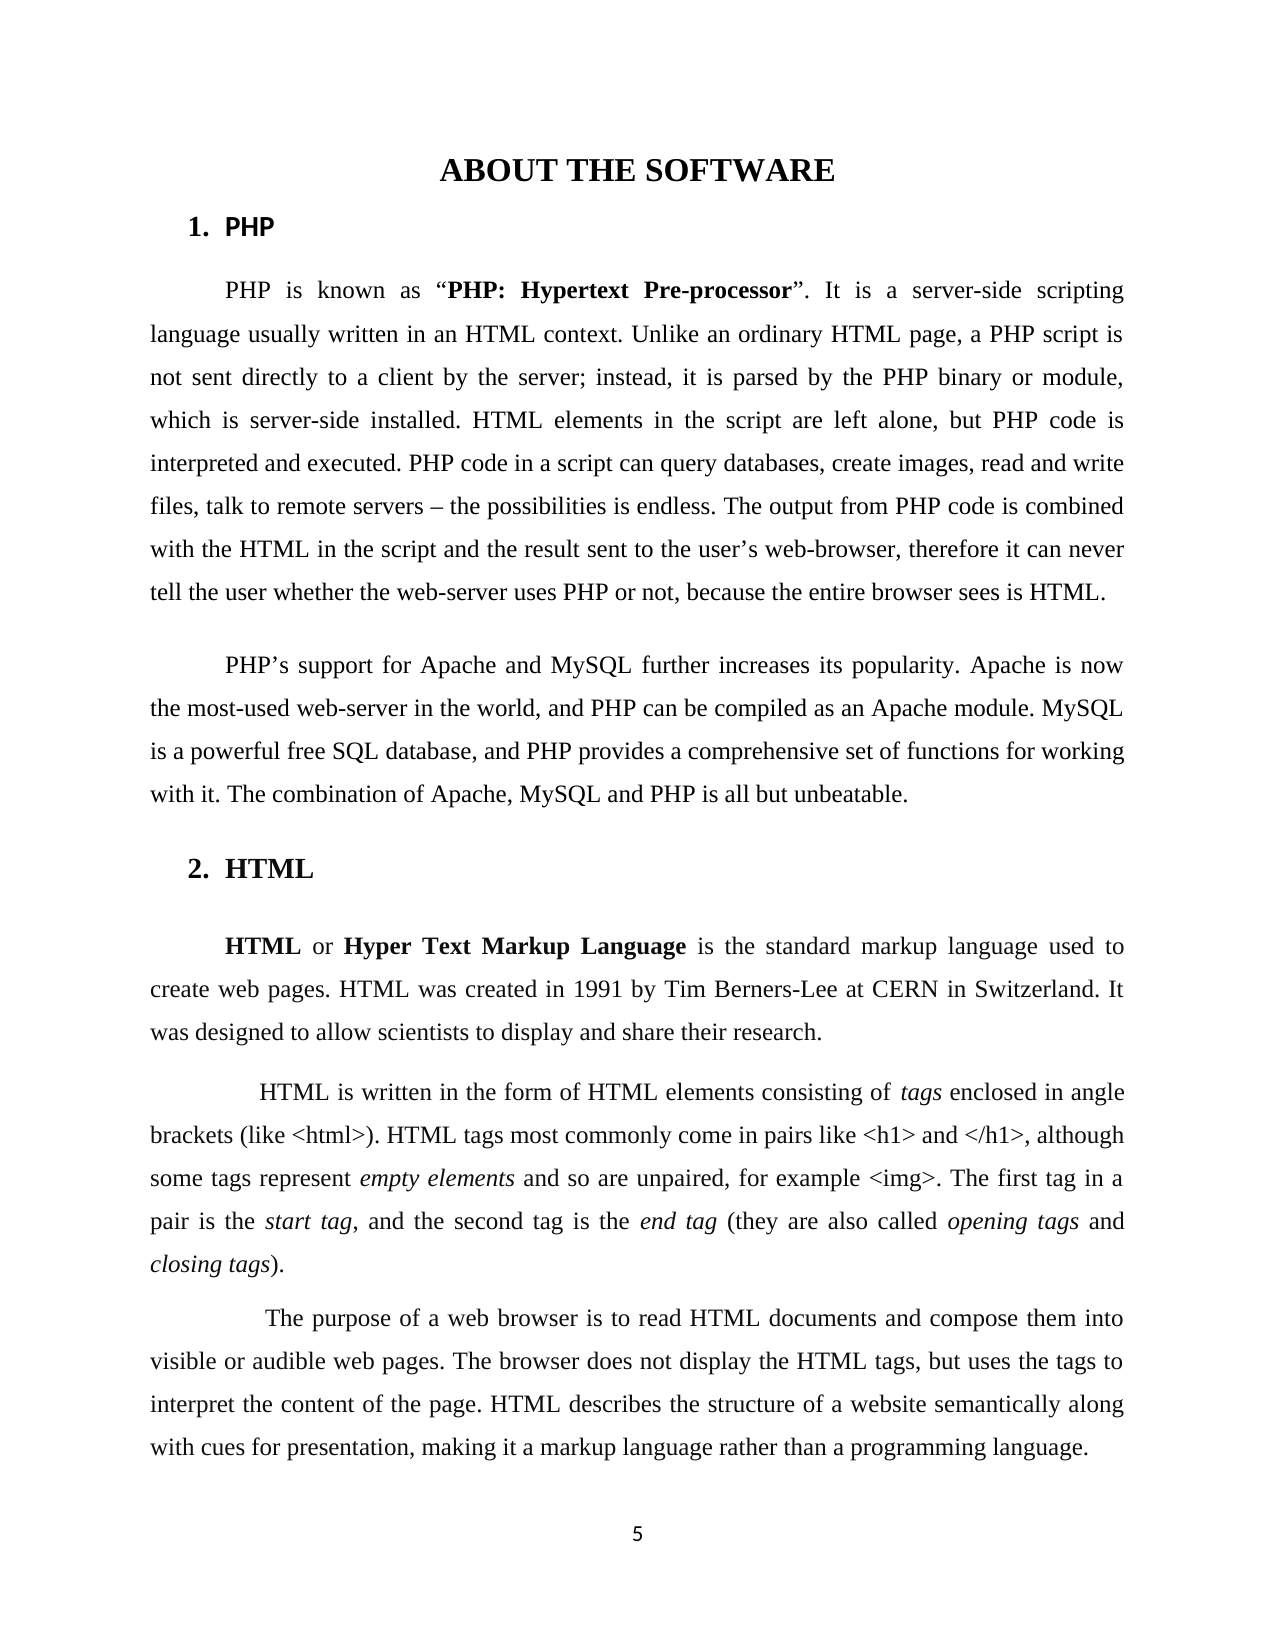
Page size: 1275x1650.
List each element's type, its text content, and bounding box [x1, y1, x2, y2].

text PHP is known as “PHP: Hypertext Pre-processor”. It is a server-side scripting language usually written in an HTML context. Unlike an ordinary HTML page, a PHP script is not sent directly to a client by the server; instead, it is parsed by the PHP binary or module, which is server-side installed. HTML elements in the script are left alone, but PHP code is interpreted and executed. PHP code in a script can query databases, create images, read and write files, talk to remote servers – the possibilities is endless. The output from PHP code is combined with the HTML in the script and the result sent to the user’s web-browser, therefore it can never tell the user whether the web-server uses PHP or not, because the entire browser sees is HTML. [150, 276, 1125, 606]
text HTML or Hyper Text Markup Language is the standard markup language used to create web pages. HTML was created in 1991 by Tim Berners-Lee at CERN in Switzerland. It was designed to allow scientists to display and share their research. [150, 931, 1125, 1046]
list HTML [187, 851, 1125, 885]
text PHP’s support for Apache and MySQL further increases its popularity. Apache is now the most-used web-server in the world, and PHP can be compiled as an Apache module. MySQL is a powerful free SQL database, and PHP provides a comprehensive set of functions for working with it. The combination of Apache, MySQL and PHP is all but unbeatable. [150, 650, 1125, 808]
text The purpose of a web browser is to read HTML documents and compose them into visible or audible web pages. The browser does not display the HTML tags, but uses the tags to interpret the content of the page. HTML describes the structure of a website semantically along with cues for presentation, making it a markup language rather than a programming language. [150, 1303, 1125, 1461]
text HTML is written in the form of HTML elements consisting of tags enclosed in angle brackets (like <html>). HTML tags most commonly come in pairs like <h1> and </h1>, although some tags represent empty elements and so are unpaired, for example <img>. The first tag in a pair is the start tag, and the second tag is the end tag (they are also called opening tags and closing tags). [150, 1077, 1125, 1278]
list PHP [187, 208, 1125, 244]
text ABOUT THE SOFTWARE [150, 150, 1125, 188]
